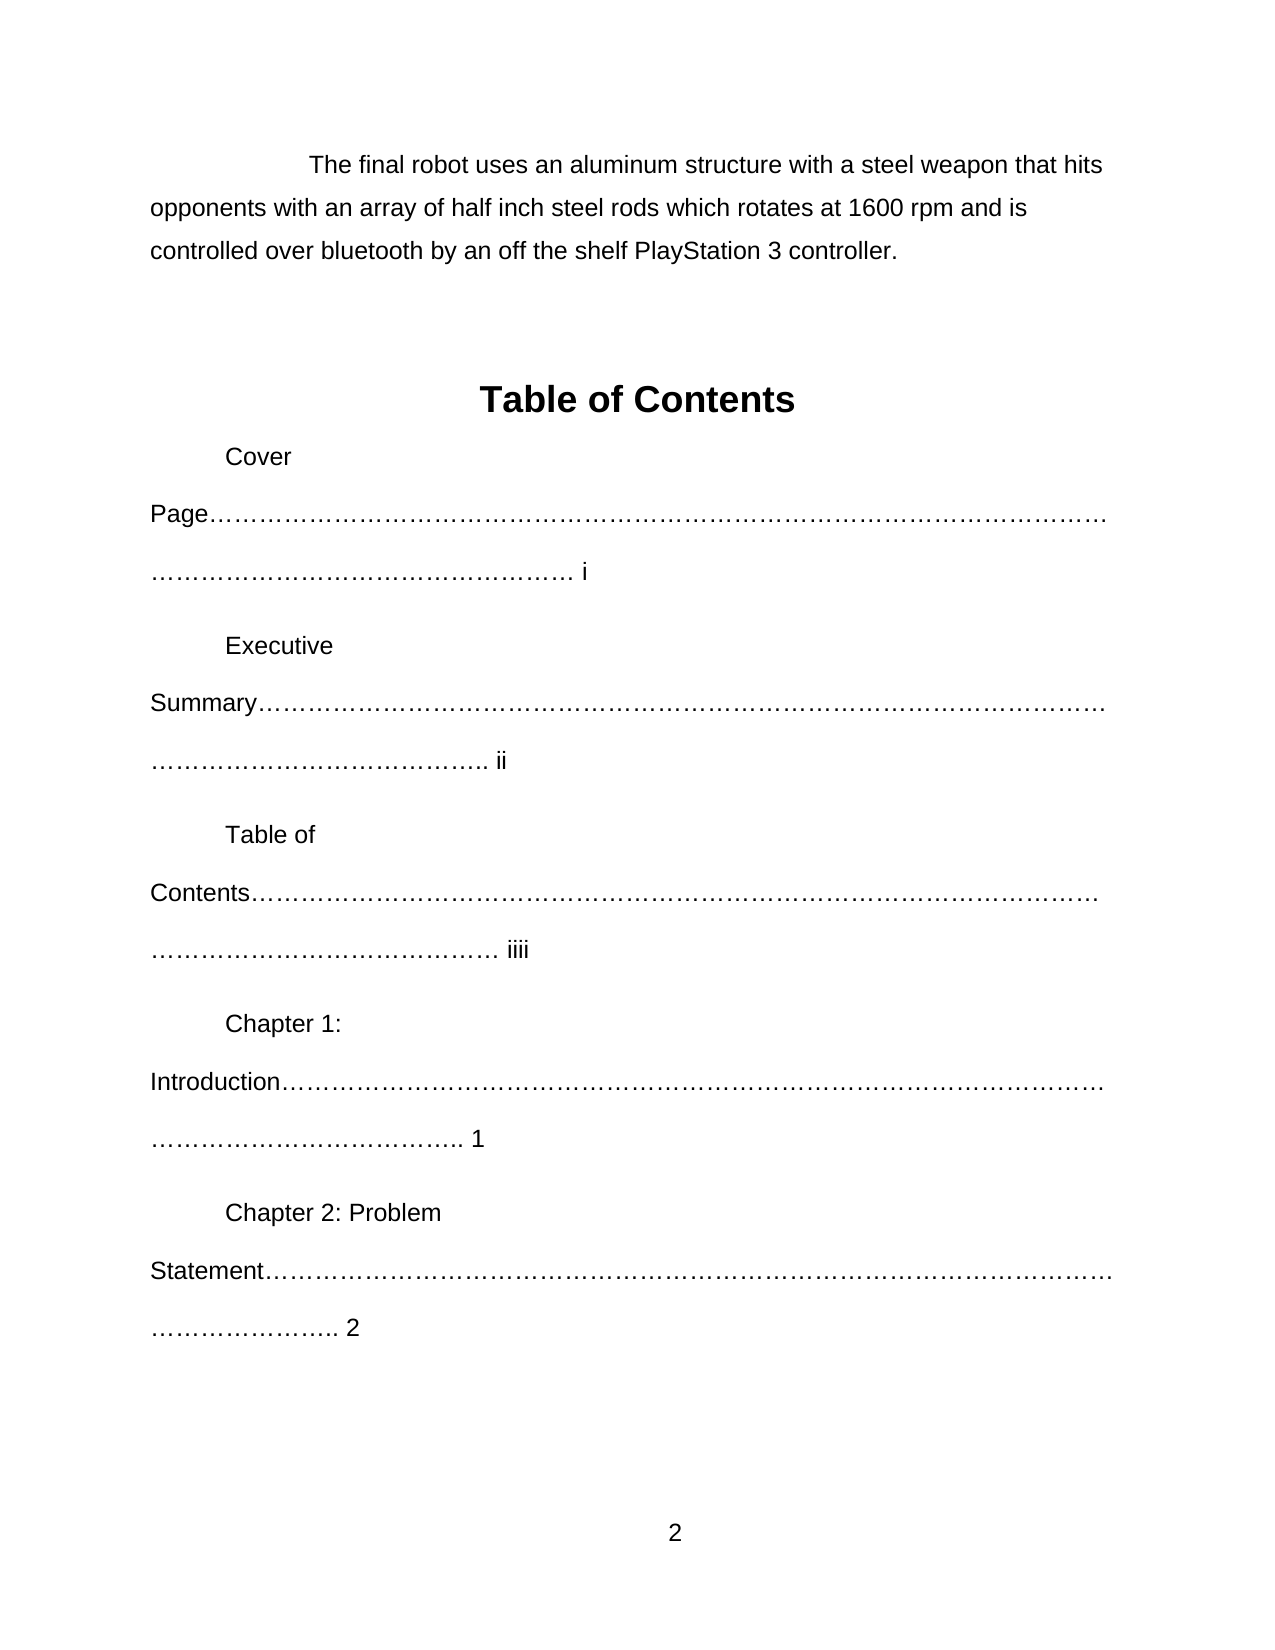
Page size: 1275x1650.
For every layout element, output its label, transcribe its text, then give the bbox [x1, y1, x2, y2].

subtitle Table of Contents [150, 377, 1125, 420]
text Chapter 1: Introduction……………………………………………………………………………………………………………………….. 1 [150, 1009, 1125, 1153]
text Cover Page…………………………………………………………………………………………………………………………………………… i [150, 442, 1125, 586]
text Chapter 2: Problem Statement…………………………………………………………………………………………………………….. 2 [150, 1198, 1125, 1342]
text Executive Summary…………………………………………………………………………………………………………………………….. ii [150, 631, 1125, 775]
text Table of Contents……………………………………………………………………………………………………………………………… iiii [150, 820, 1125, 964]
text The final robot uses an aluminum structure with a steel weapon that hits opponents with an array of half inch steel rods which rotates at 1600 rpm and is controlled over bluetooth by an off the shelf PlayStation 3 controller. [150, 150, 1125, 265]
